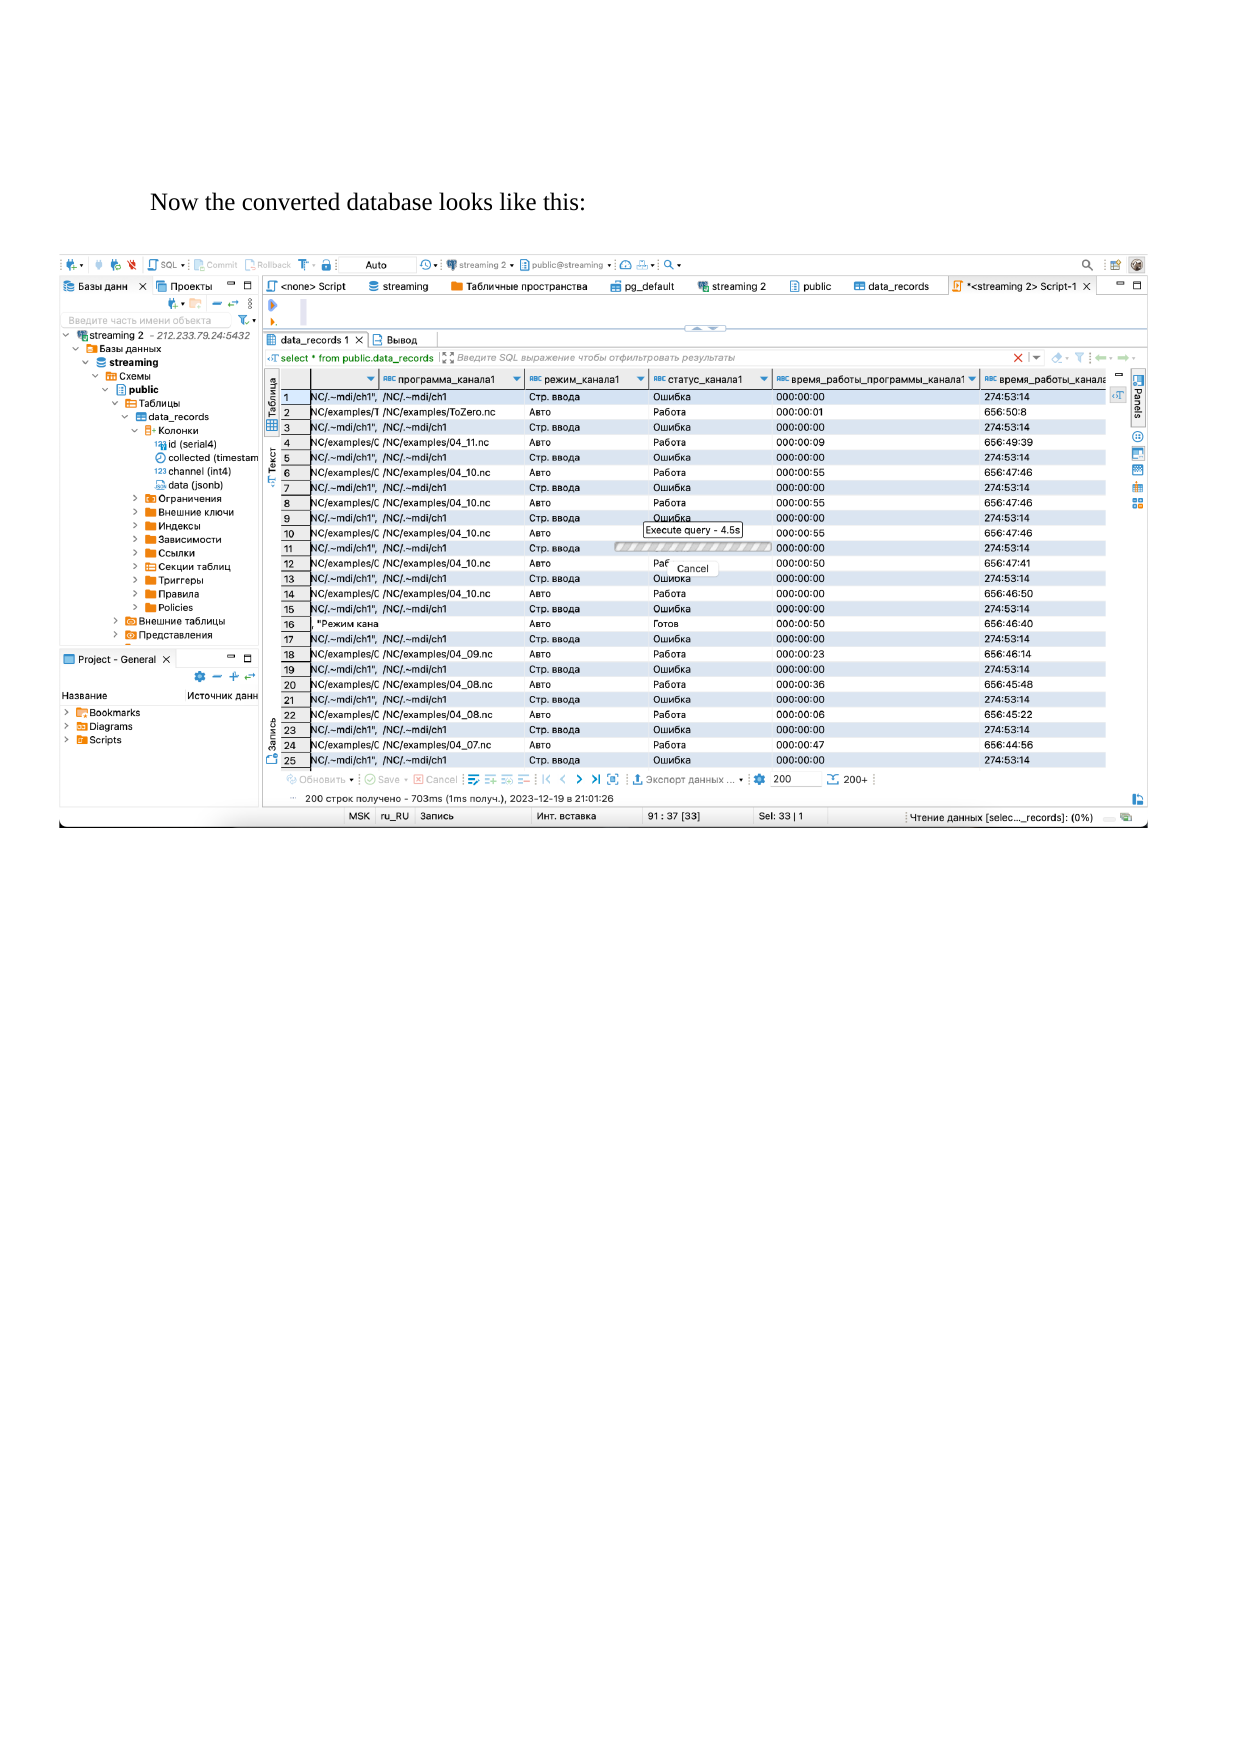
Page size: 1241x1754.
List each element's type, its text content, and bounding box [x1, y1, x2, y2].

text Now the converted database looks like this: [150, 187, 1090, 216]
picture [59, 254, 1148, 828]
